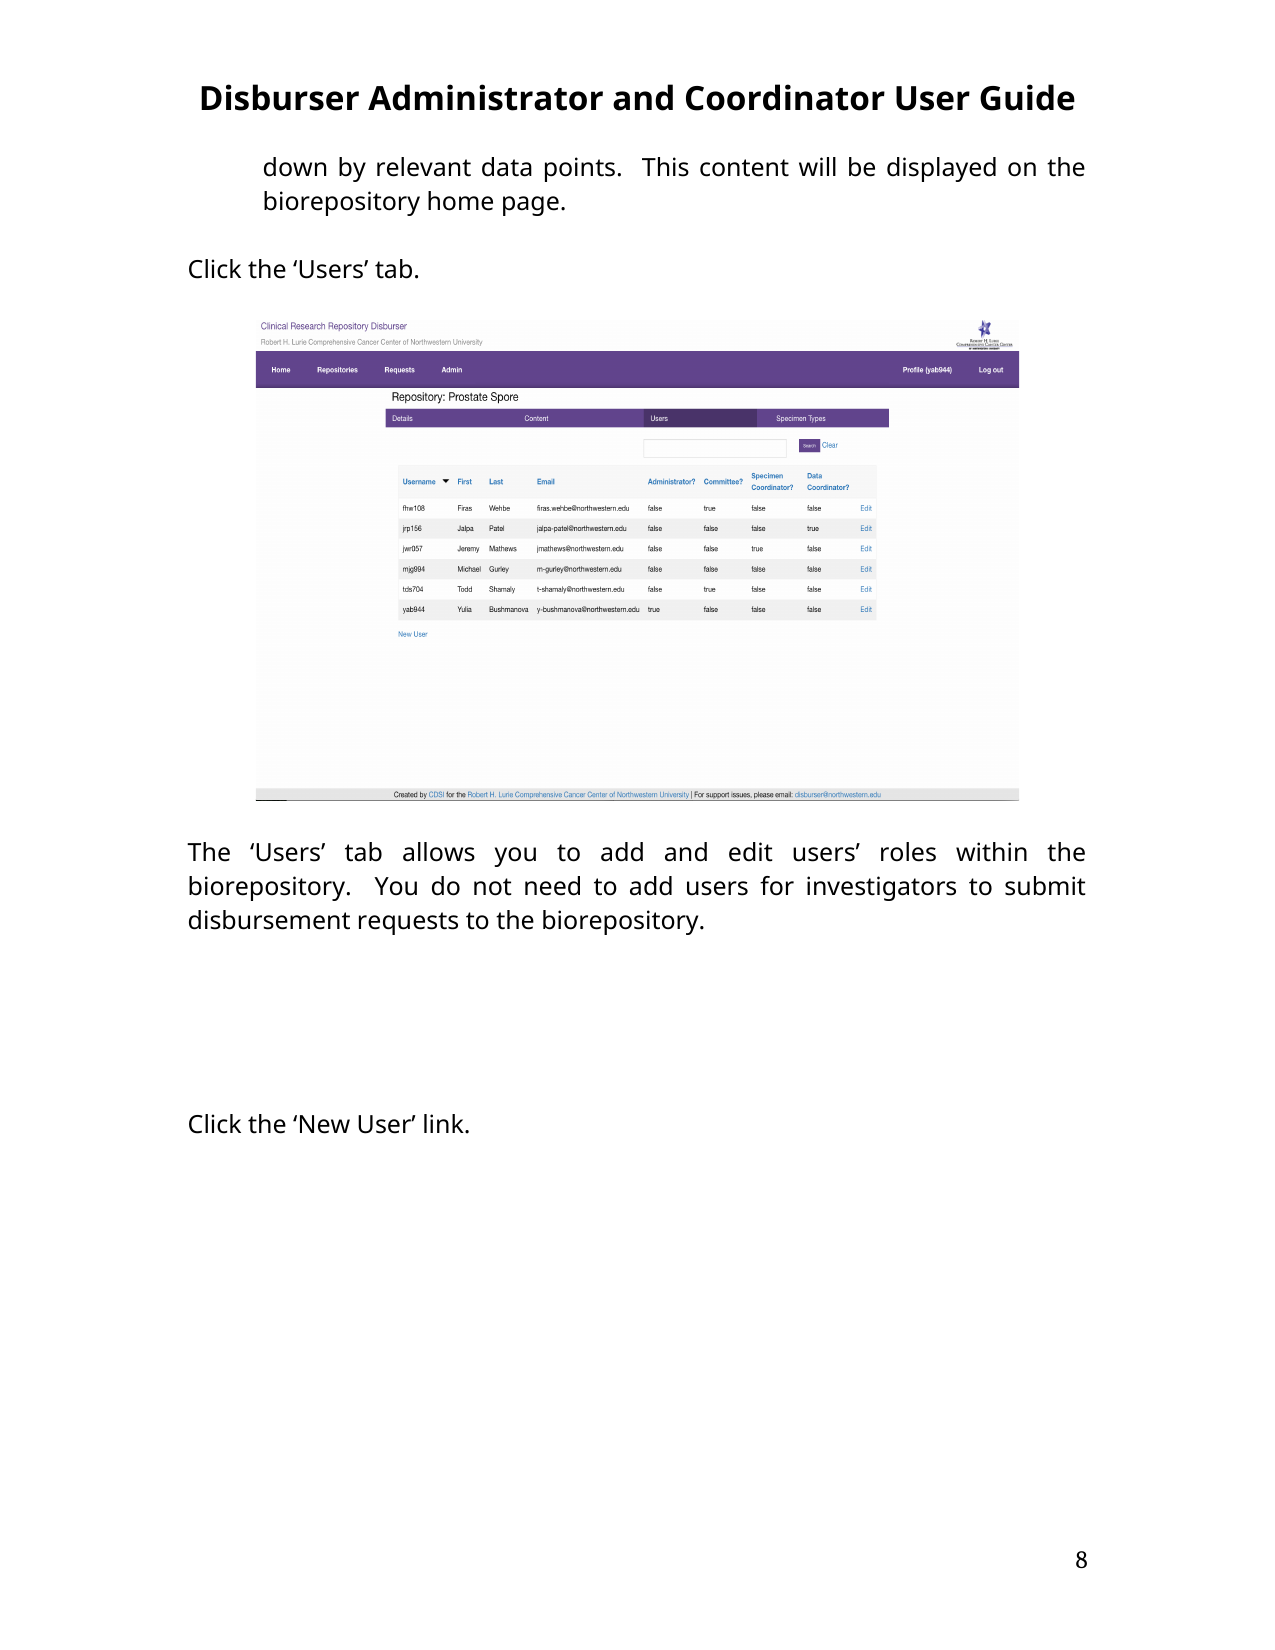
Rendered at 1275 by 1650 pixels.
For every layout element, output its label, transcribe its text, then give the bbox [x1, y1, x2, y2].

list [225, 150, 1087, 218]
picture [255, 320, 1020, 801]
text Click the ‘New User’ link. [187, 1107, 1087, 1141]
text Click the ‘Users’ tab. [187, 252, 1087, 286]
text The ‘Users’ tab allows you to add and edit users’ roles within the biorepository. You do not need to add users for investigators to submit disbursement requests to the biorepository. [187, 834, 1087, 937]
